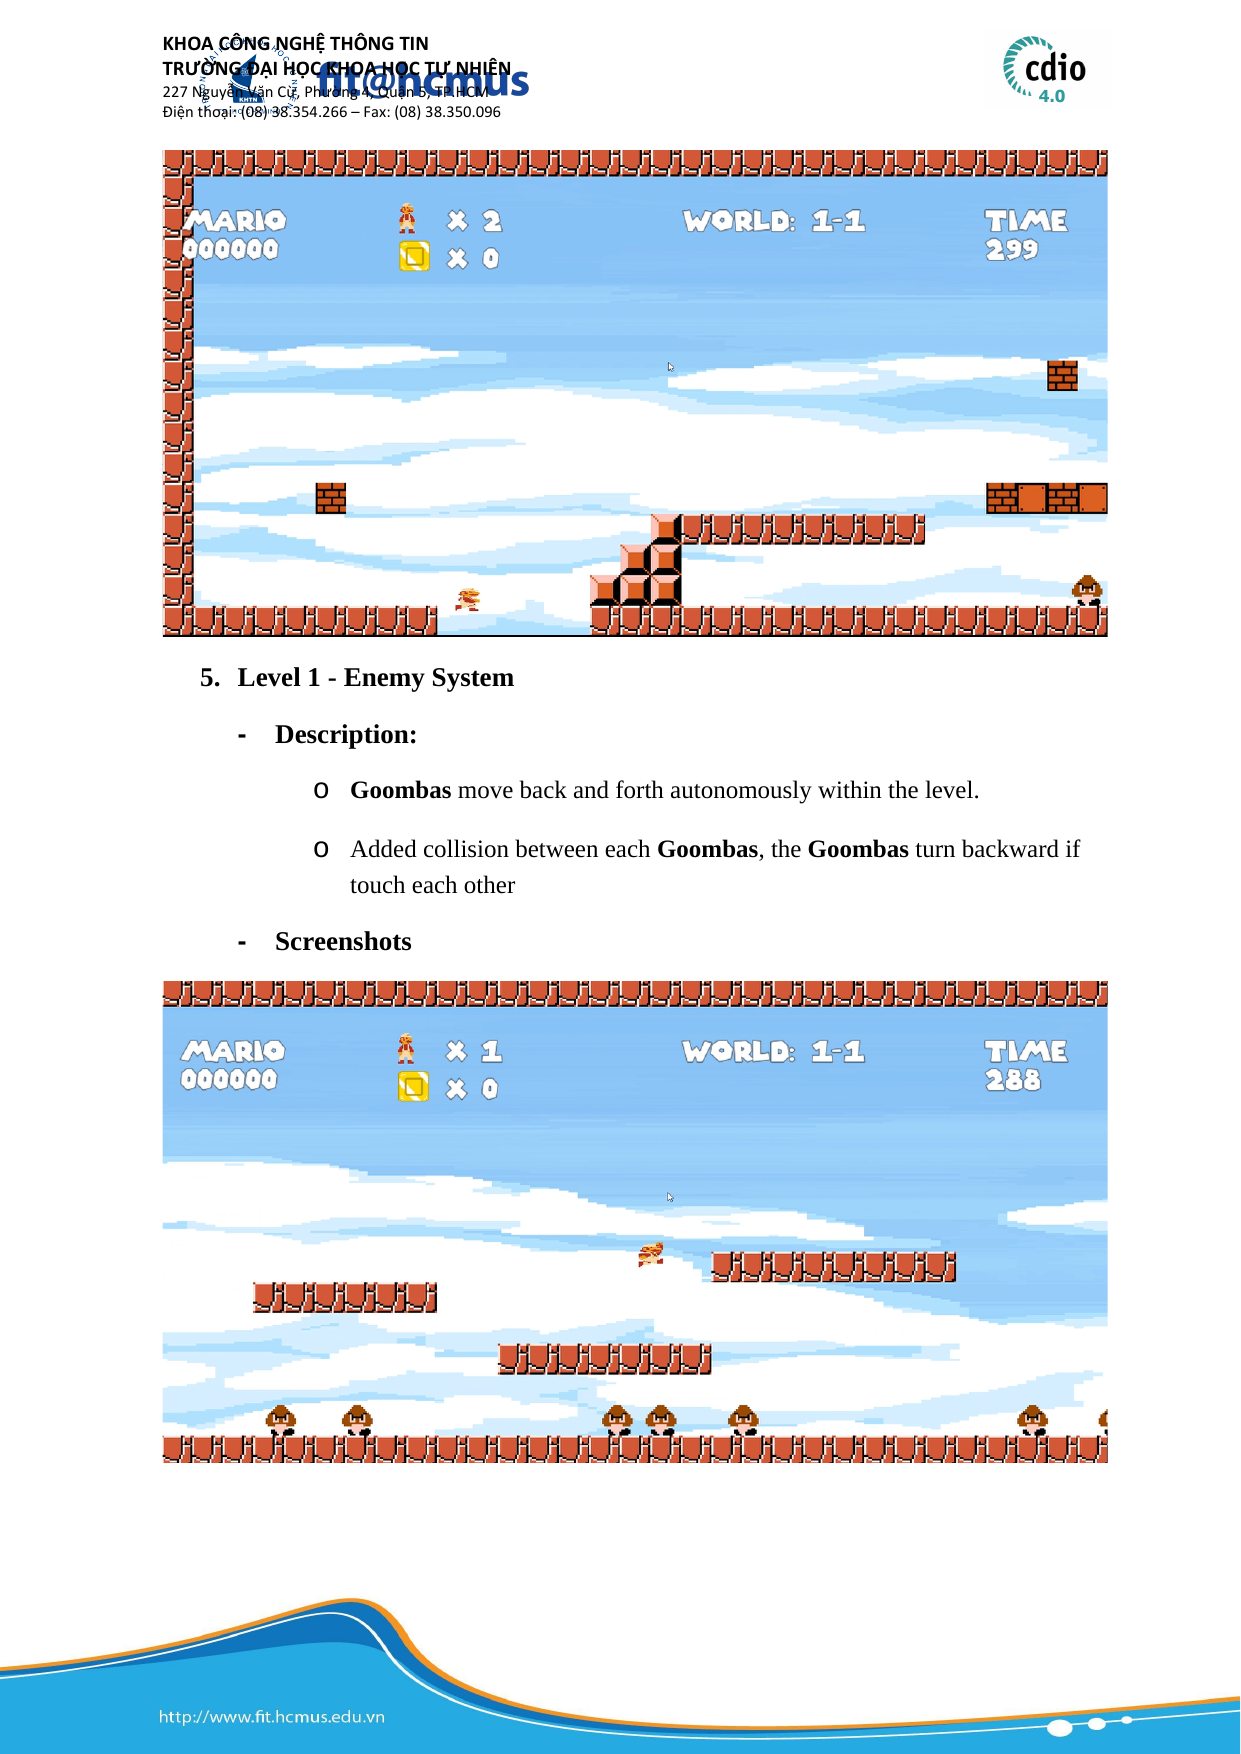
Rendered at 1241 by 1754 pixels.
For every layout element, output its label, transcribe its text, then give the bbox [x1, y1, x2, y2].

list Goombas move back and forth autonomously within the level. [312, 774, 1107, 808]
list Description: [237, 718, 1107, 749]
picture [307, 40, 540, 121]
picture [357, 40, 363, 48]
picture [292, 39, 298, 48]
list Added collision between each Goombas, the Goombas turn backward if touch each other [312, 833, 1107, 899]
list Screenshots [237, 924, 1107, 956]
picture [162, 981, 1108, 1463]
list Level 1 - Enemy System [200, 661, 1107, 692]
picture [162, 150, 1108, 637]
picture [983, 29, 1113, 108]
picture [0, 1595, 1241, 1754]
picture [233, 39, 239, 48]
picture [197, 38, 298, 114]
